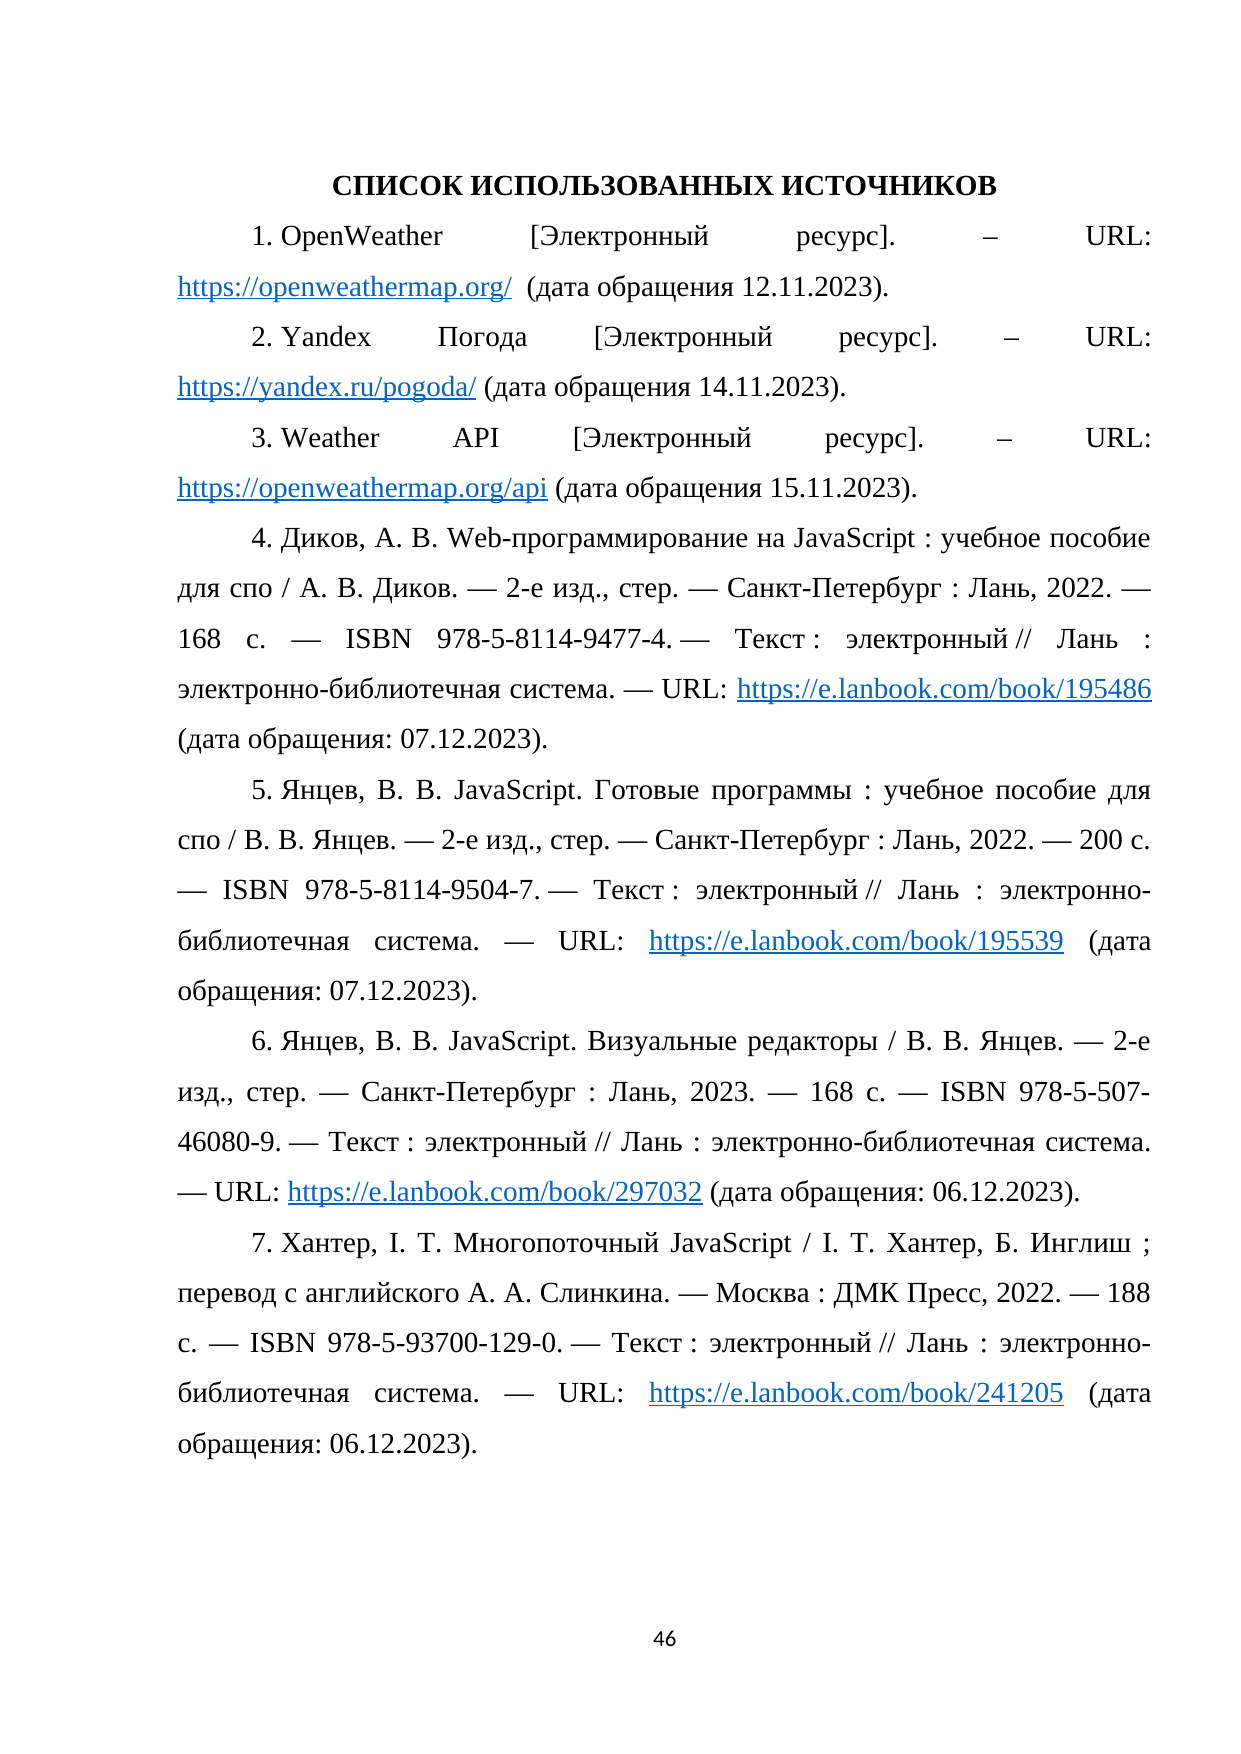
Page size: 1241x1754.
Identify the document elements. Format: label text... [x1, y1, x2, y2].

list Хантер, I. Т. Многопоточный JavaScript / I. Т. Хантер, Б. Инглиш ; перевод с английского А. А. Слинкина. — Москва : ДМК Пресс, 2022. — 188 с. — ISBN 978-5-93700-129-0. — Текст : электронный // Лань : электронно-библиотечная система. — URL: https://e.lanbook.com/book/241205 (дата обращения: 06.12.2023). [177, 1225, 1152, 1459]
list Янцев, В. В. JavaScript. Визуальные редакторы / В. В. Янцев. — 2-е изд., стер. — Санкт-Петербург : Лань, 2023. — 168 с. — ISBN 978-5-507-46080-9. — Текст : электронный // Лань : электронно-библиотечная система. — URL: https://e.lanbook.com/book/297032 (дата обращения: 06.12.2023). [177, 1023, 1152, 1208]
subtitle СПИСОК ИСПОЛЬЗОВАННЫХ ИСТОЧНИКОВ [177, 168, 1152, 202]
list Weather API [Электронный ресурс]. – URL: https://openweathermap.org/api (дата обращения 15.11.2023). [177, 420, 1152, 503]
list Yandex Погода [Электронный ресурс]. – URL: https://yandex.ru/pogoda/ (дата обращения 14.11.2023). [177, 319, 1152, 403]
list OpenWeather [Электронный ресурс]. – URL: https://openweathermap.org/ (дата обращения 12.11.2023). [177, 218, 1152, 302]
list Янцев, В. В. JavaScript. Готовые программы : учебное пособие для спо / В. В. Янцев. — 2-е изд., стер. — Санкт-Петербург : Лань, 2022. — 200 с. — ISBN 978-5-8114-9504-7. — Текст : электронный // Лань : электронно-библиотечная система. — URL: https://e.lanbook.com/book/195539 (дата обращения: 07.12.2023). [177, 772, 1152, 1007]
list Диков, А. В. Web-программирование на JavaScript : учебное пособие для спо / А. В. Диков. — 2-е изд., стер. — Санкт-Петербург : Лань, 2022. — 168 с. — ISBN 978-5-8114-9477-4. — Текст : электронный // Лань : электронно-библиотечная система. — URL: https://e.lanbook.com/book/195486 (дата обращения: 07.12.2023). [177, 520, 1152, 755]
